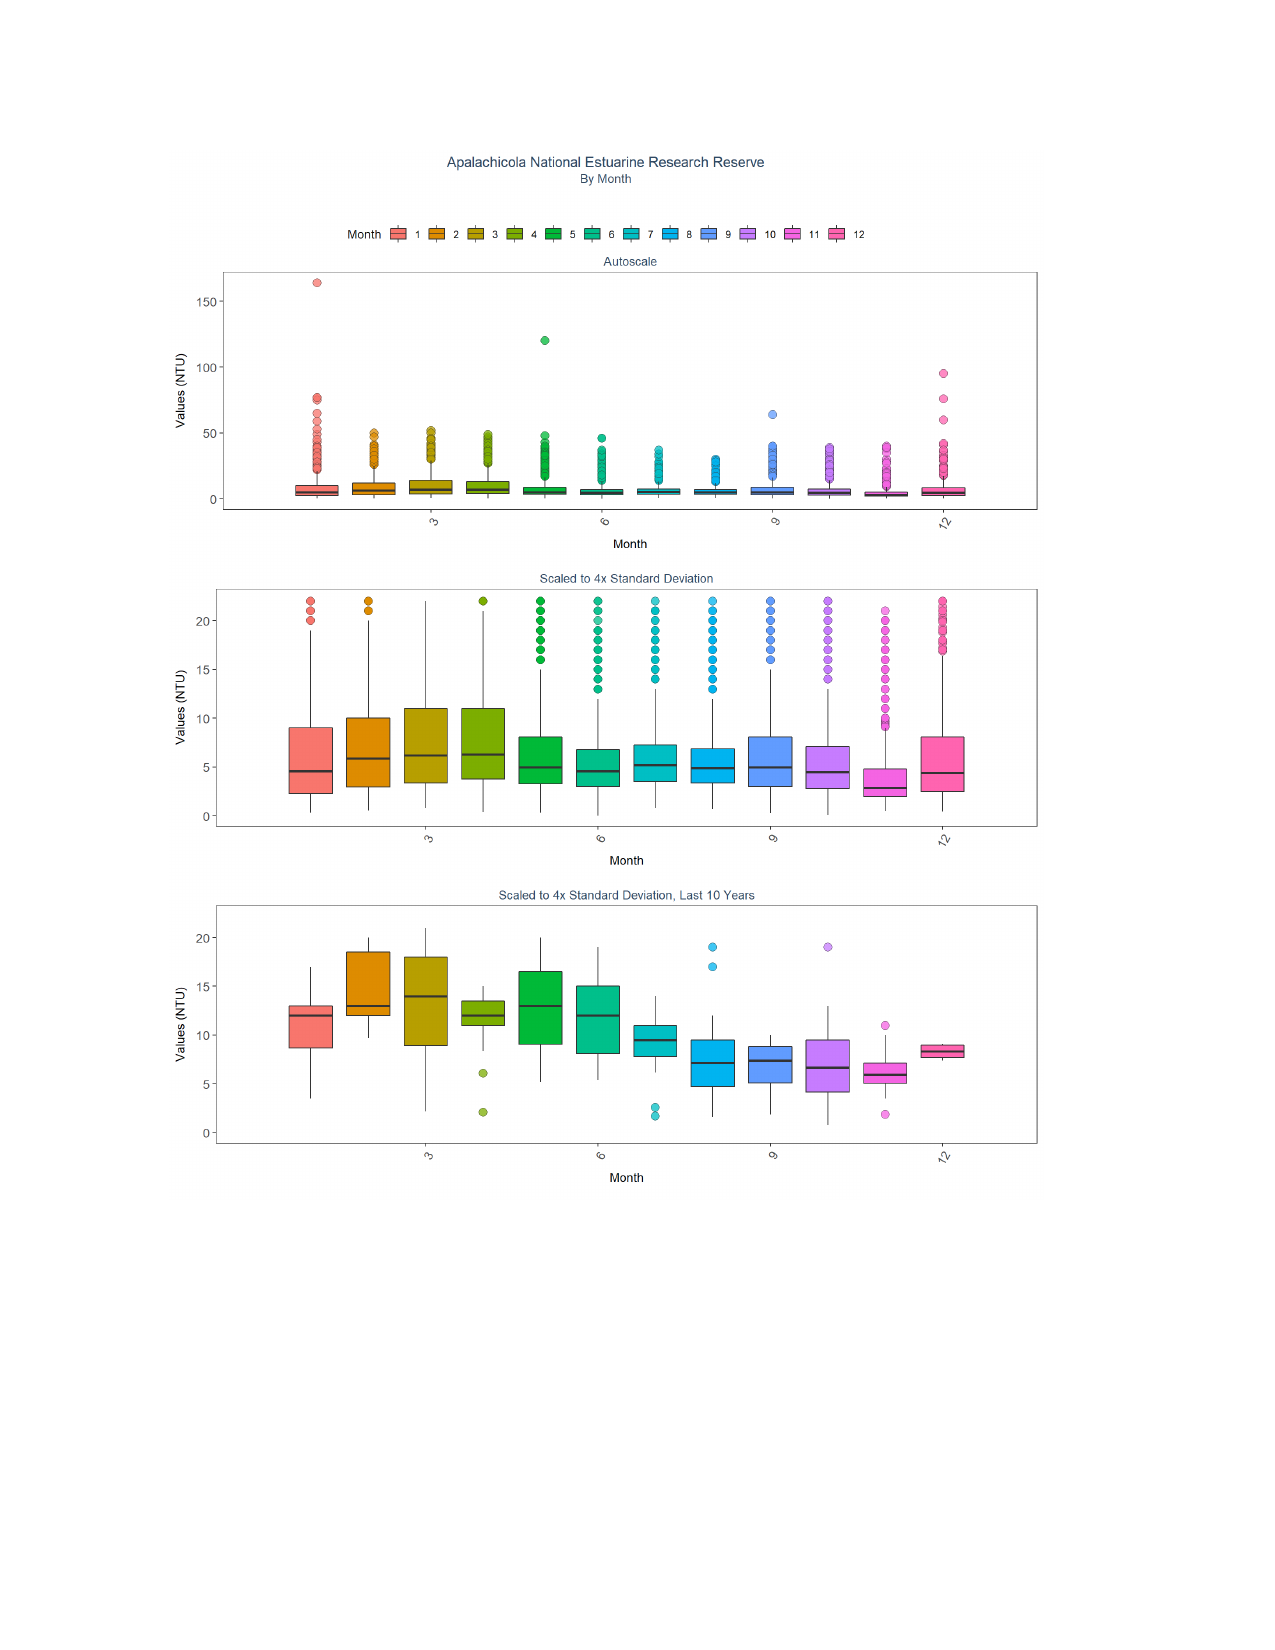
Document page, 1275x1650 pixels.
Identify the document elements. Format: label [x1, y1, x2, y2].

picture [168, 150, 1044, 1200]
